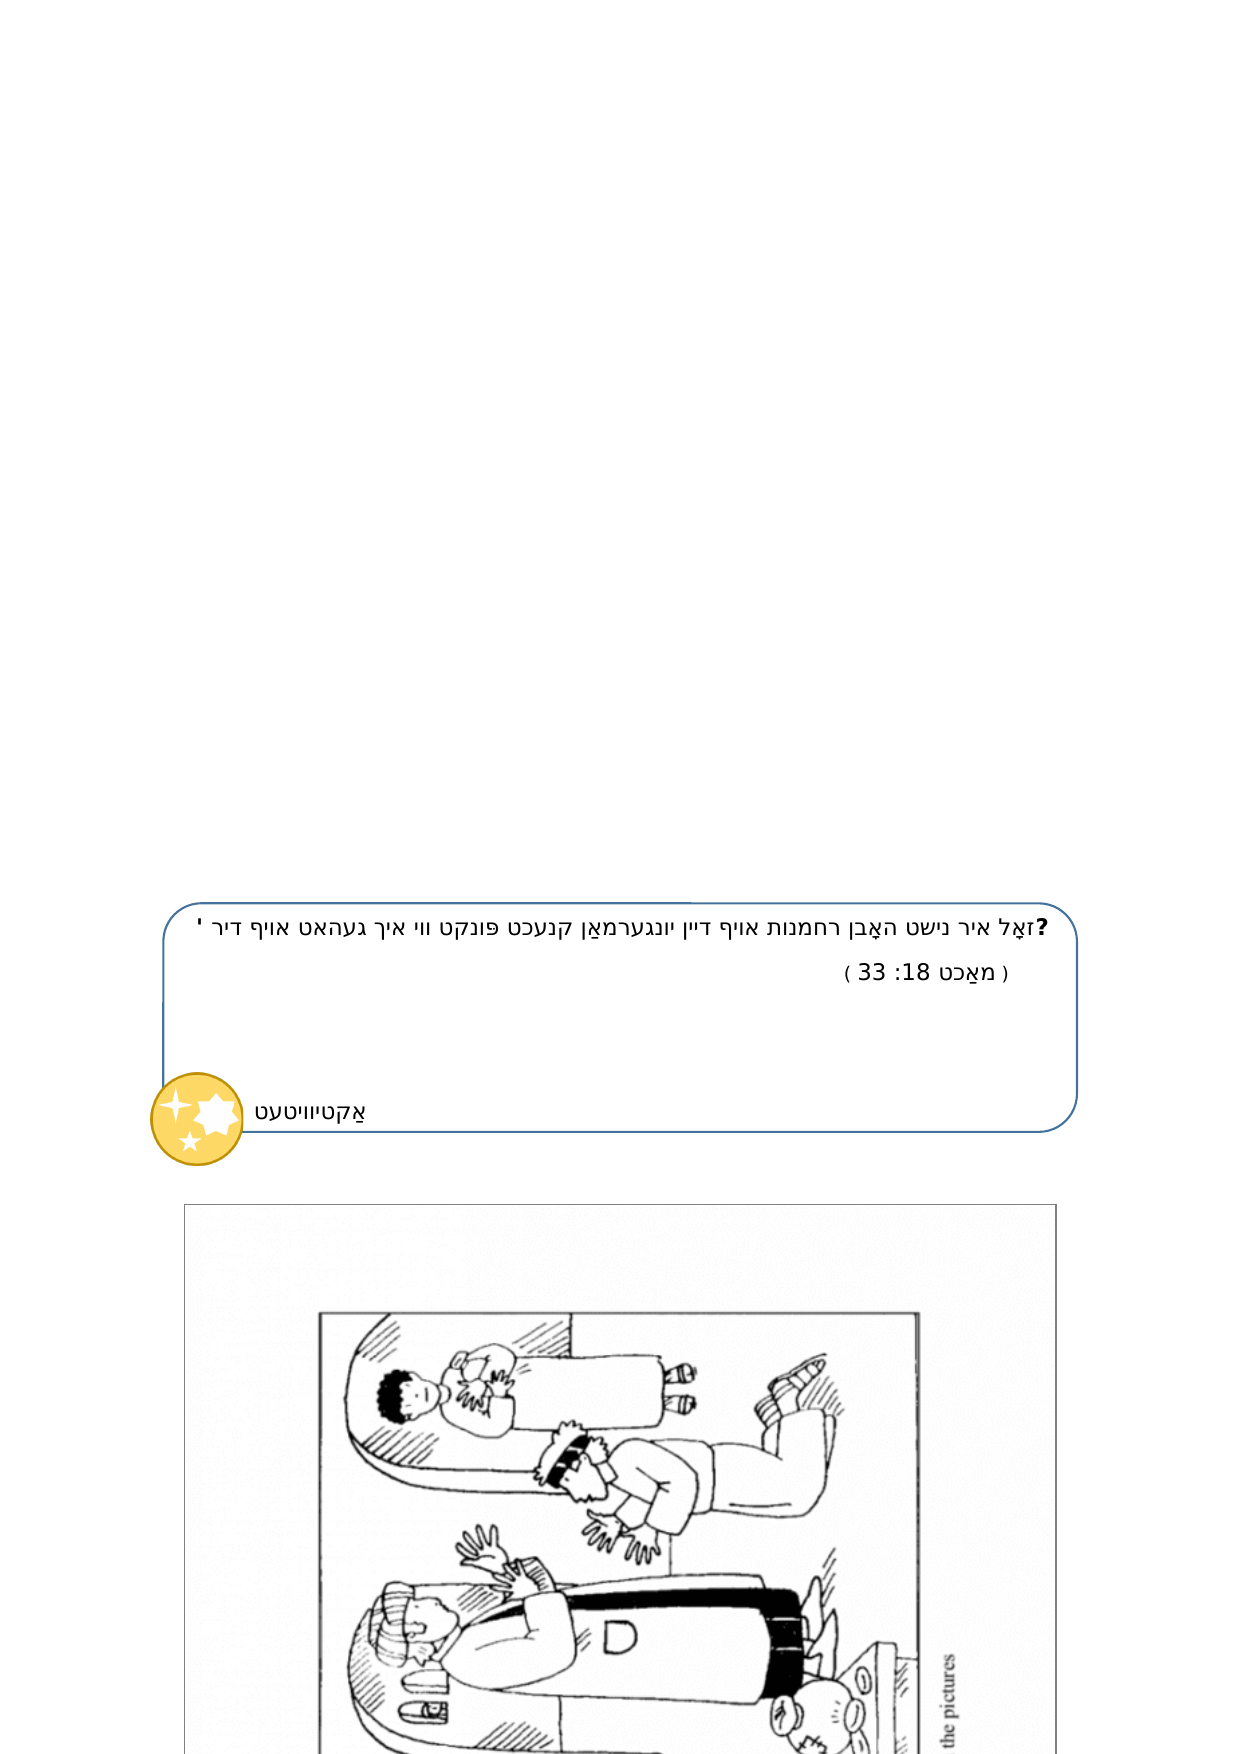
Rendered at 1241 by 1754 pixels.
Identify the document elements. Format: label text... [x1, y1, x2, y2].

picture [185, 1205, 1055, 1754]
text ( מאַכט 18: 33 ) [150, 959, 1090, 986]
picture [150, 1072, 244, 1166]
text אַקטיוויטעט [244, 1098, 1090, 1125]
text ' זאָל איר נישט האָבן רחמנות אויף דיין יונגערמאַן קנעכט פּונקט ווי איך געהאט אויף דיר? [150, 914, 1090, 941]
